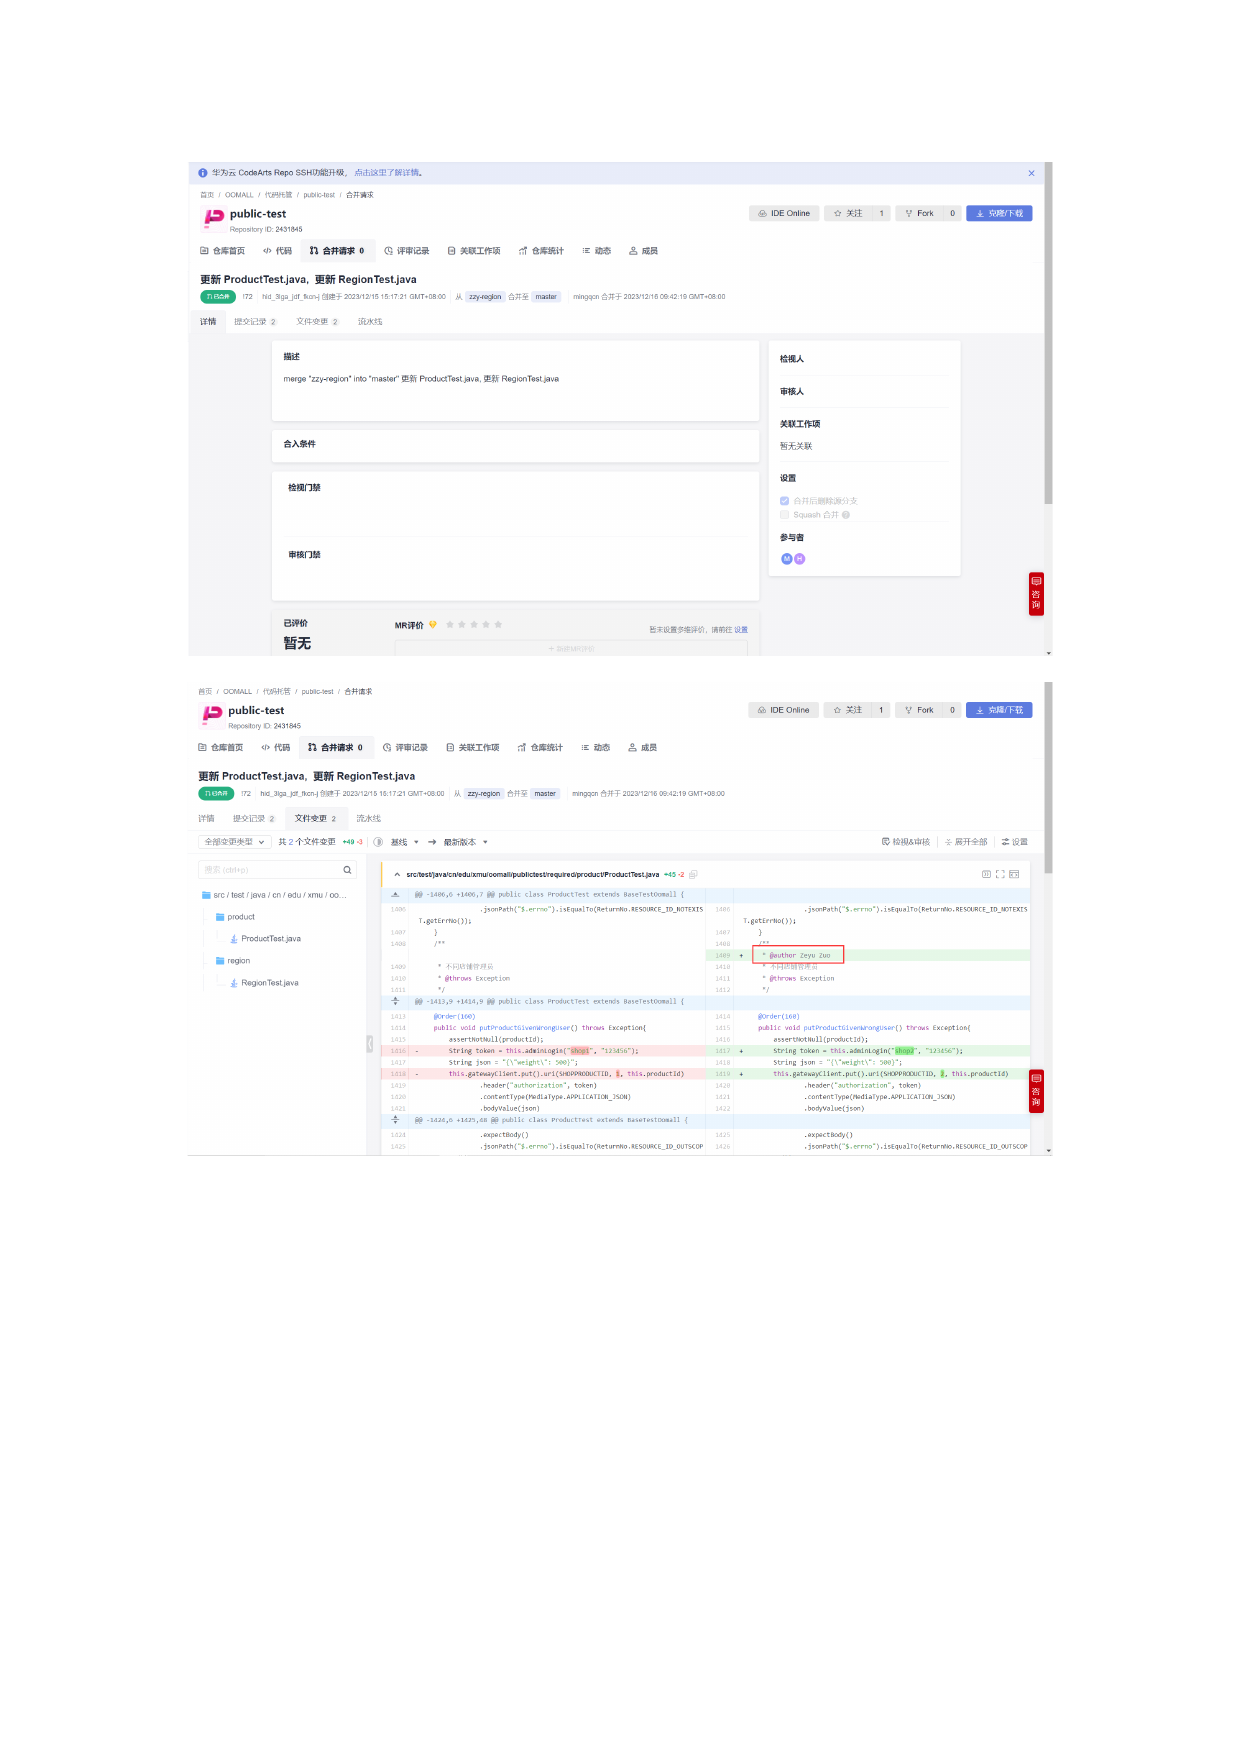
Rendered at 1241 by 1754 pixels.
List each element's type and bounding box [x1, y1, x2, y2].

picture [187, 162, 1053, 656]
picture [187, 682, 1053, 1156]
